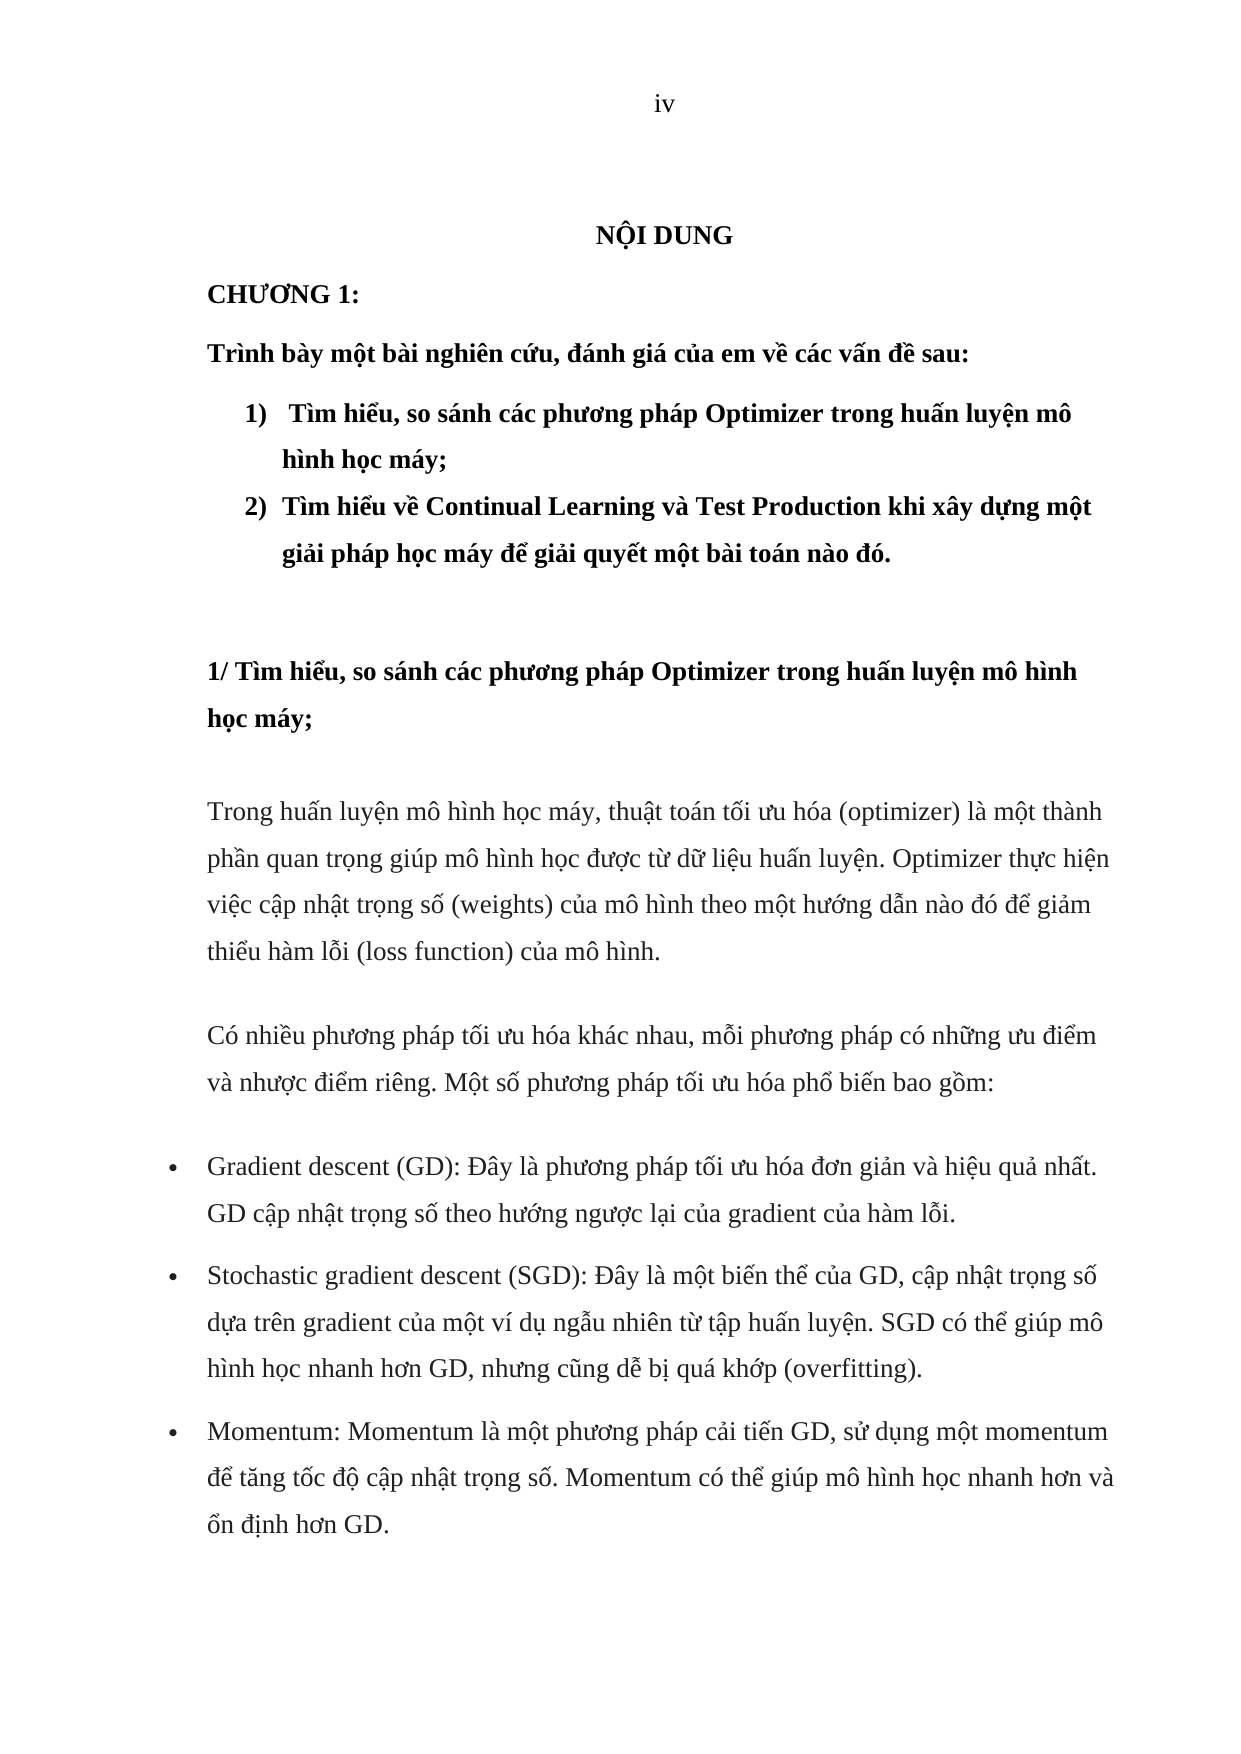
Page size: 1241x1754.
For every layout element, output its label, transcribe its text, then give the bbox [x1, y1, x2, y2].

text 1/ Tìm hiểu, so sánh các phương pháp Optimizer trong huấn luyện mô hình học máy; [207, 655, 1122, 733]
list Tìm hiểu, so sánh các phương pháp Optimizer trong huấn luyện mô hình học máy; [244, 397, 1122, 474]
list Tìm hiểu về Continual Learning và Test Production khi xây dựng một giải pháp học máy để giải quyết một bài toán nào đó. [244, 490, 1122, 568]
text CHƯƠNG 1: [207, 278, 1122, 309]
text Trình bày một bài nghiên cứu, đánh giá của em về các vấn đề sau: [207, 338, 1122, 369]
list Gradient descent (GD): Đây là phương pháp tối ưu hóa đơn giản và hiệu quả nhất. GD cập nhật trọng số theo hướng ngược lại của gradient của hàm lỗi. [169, 1150, 1122, 1228]
list Momentum: Momentum là một phương pháp cải tiến GD, sử dụng một momentum để tăng tốc độ cập nhật trọng số. Momentum có thể giúp mô hình học nhanh hơn và ổn định hơn GD. [169, 1415, 1122, 1539]
text Có nhiều phương pháp tối ưu hóa khác nhau, mỗi phương pháp có những ưu điểm và nhược điểm riêng. Một số phương pháp tối ưu hóa phổ biến bao gồm: [207, 1019, 1122, 1097]
list Stochastic gradient descent (SGD): Đây là một biến thể của GD, cập nhật trọng số dựa trên gradient của một ví dụ ngẫu nhiên từ tập huấn luyện. SGD có thể giúp mô hình học nhanh hơn GD, nhưng cũng dễ bị quá khớp (overfitting). [169, 1259, 1122, 1383]
text Trong huấn luyện mô hình học máy, thuật toán tối ưu hóa (optimizer) là một thành phần quan trọng giúp mô hình học được từ dữ liệu huấn luyện. Optimizer thực hiện việc cập nhật trọng số (weights) của mô hình theo một hướng dẫn nào đó để giảm thiểu hàm lỗi (loss function) của mô hình. [207, 795, 1122, 966]
text NỘI DUNG [207, 219, 1122, 250]
